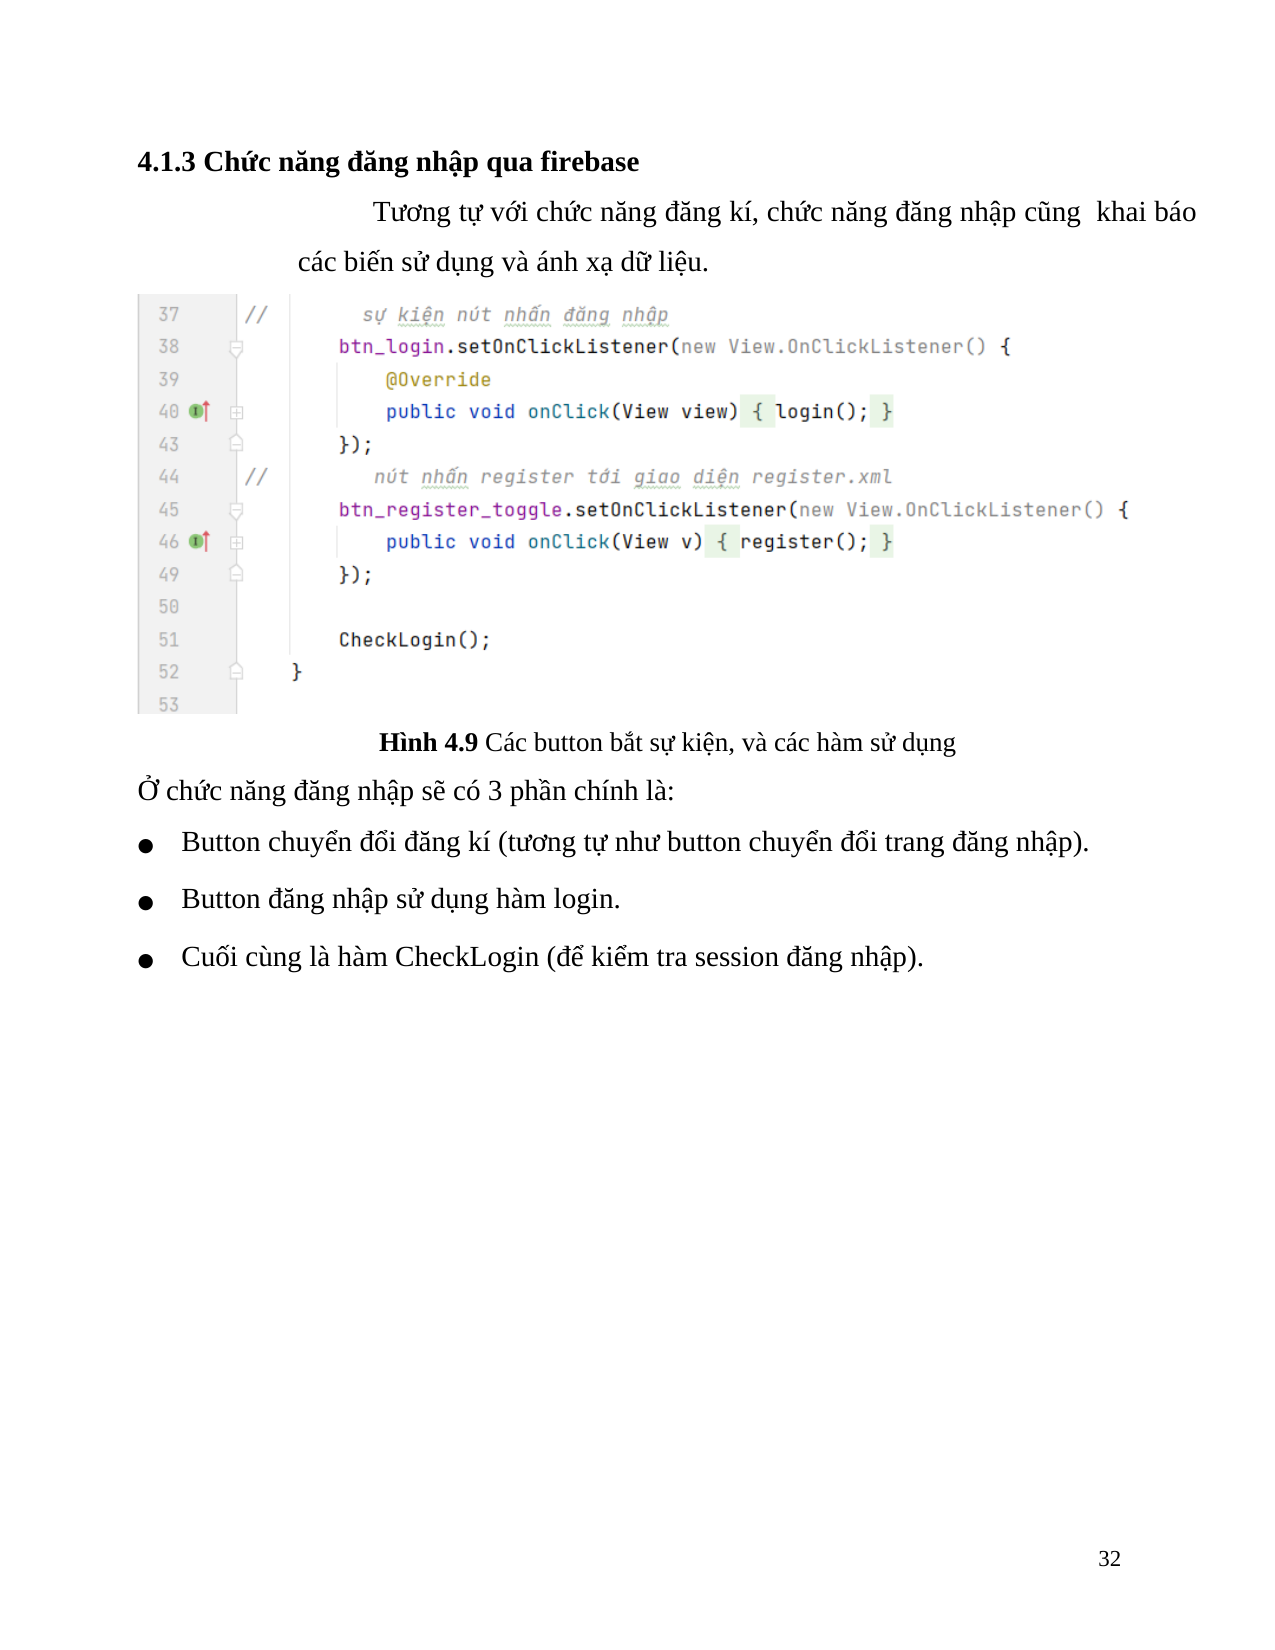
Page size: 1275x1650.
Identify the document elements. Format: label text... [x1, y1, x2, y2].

list Cuối cùng là hàm CheckLogin (để kiểm tra session đăng nhập). [137, 938, 1198, 977]
list Button đăng nhập sử dụng hàm login. [137, 881, 1198, 919]
text Tương tự với chức năng đăng kí, chức năng đăng nhập cũng khai báo các biến sử dụng và ánh xạ dữ liệu. [298, 194, 1198, 278]
text 4.1.3 Chức năng đăng nhập qua firebase [137, 144, 1198, 177]
picture [137, 294, 1198, 714]
list Button chuyển đổi đăng kí (tương tự như button chuyển đổi trang đăng nhập). [137, 823, 1198, 862]
text Hình 4.9 Các button bắt sự kiện, và các hàm sử dụng [137, 726, 1198, 757]
text Ở chức năng đăng nhập sẽ có 3 phần chính là: [137, 773, 1198, 806]
